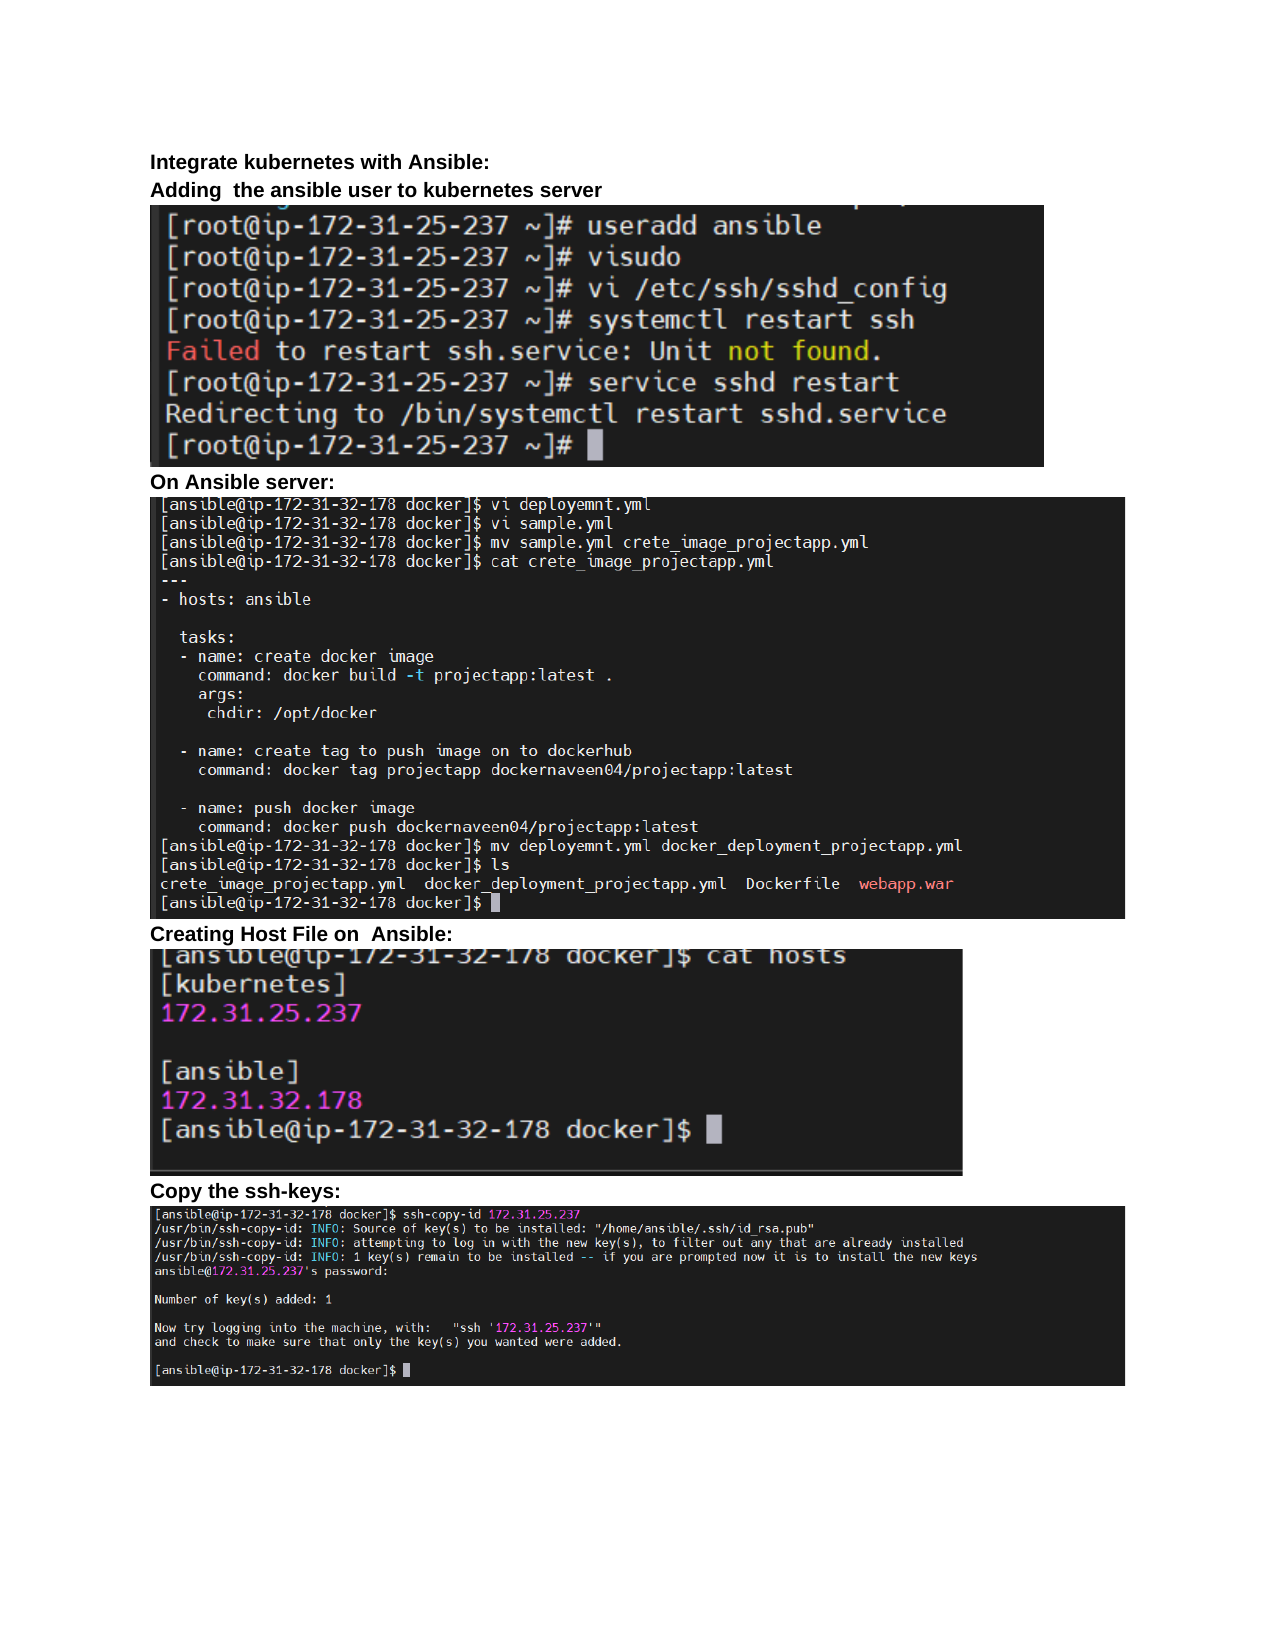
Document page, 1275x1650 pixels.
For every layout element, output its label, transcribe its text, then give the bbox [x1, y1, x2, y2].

picture [150, 949, 963, 1176]
picture [150, 1206, 1125, 1386]
picture [150, 205, 1044, 467]
text Integrate kubernetes with Ansible: Adding the ansible user to kubernetes server On Ansible server: Creating Host File on Ansible: [150, 919, 1125, 946]
text Copy the ssh-keys: [150, 1179, 1125, 1203]
picture [150, 497, 1125, 919]
